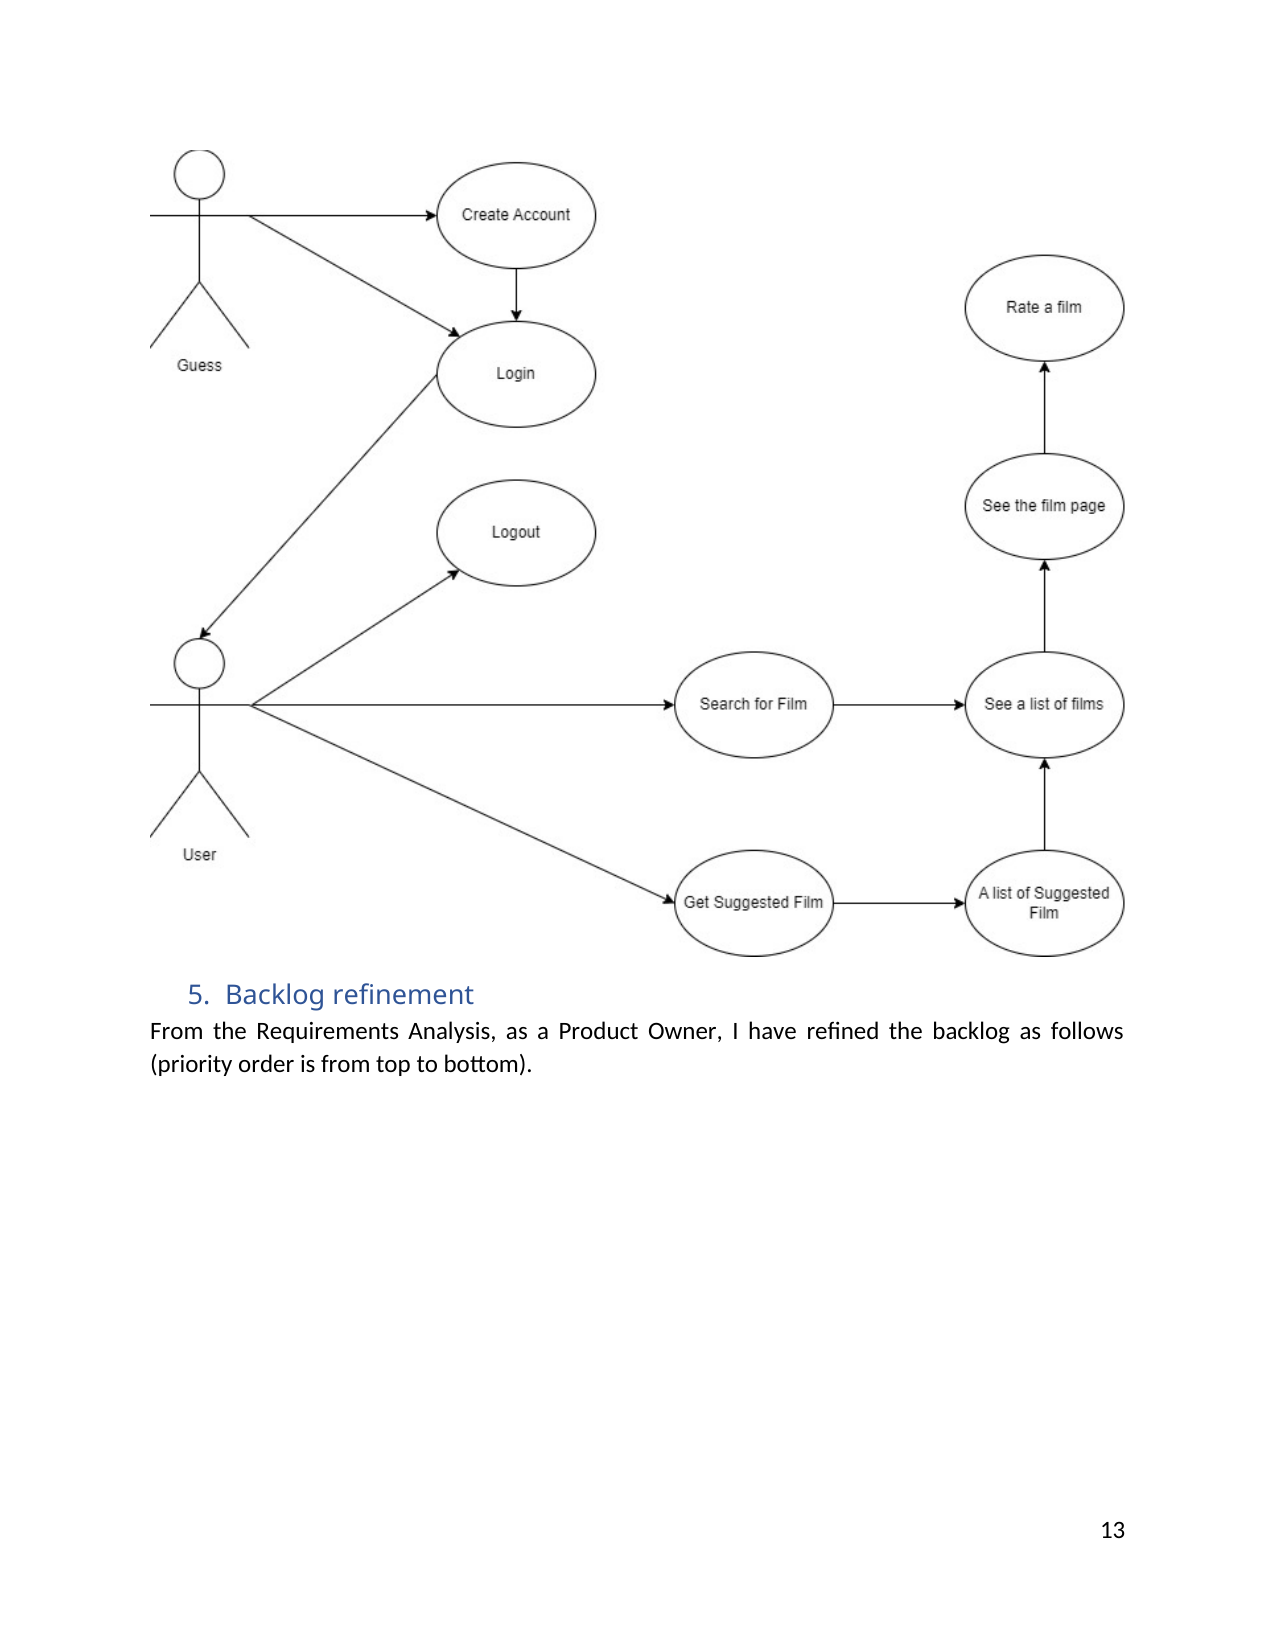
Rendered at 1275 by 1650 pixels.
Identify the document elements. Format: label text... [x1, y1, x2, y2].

picture [150, 150, 1125, 957]
subtitle Backlog refinement [187, 975, 1125, 1012]
text From the Requirements Analysis, as a Product Owner, I have refined the backlog as follows (priority order is from top to bottom). [150, 1015, 1125, 1078]
